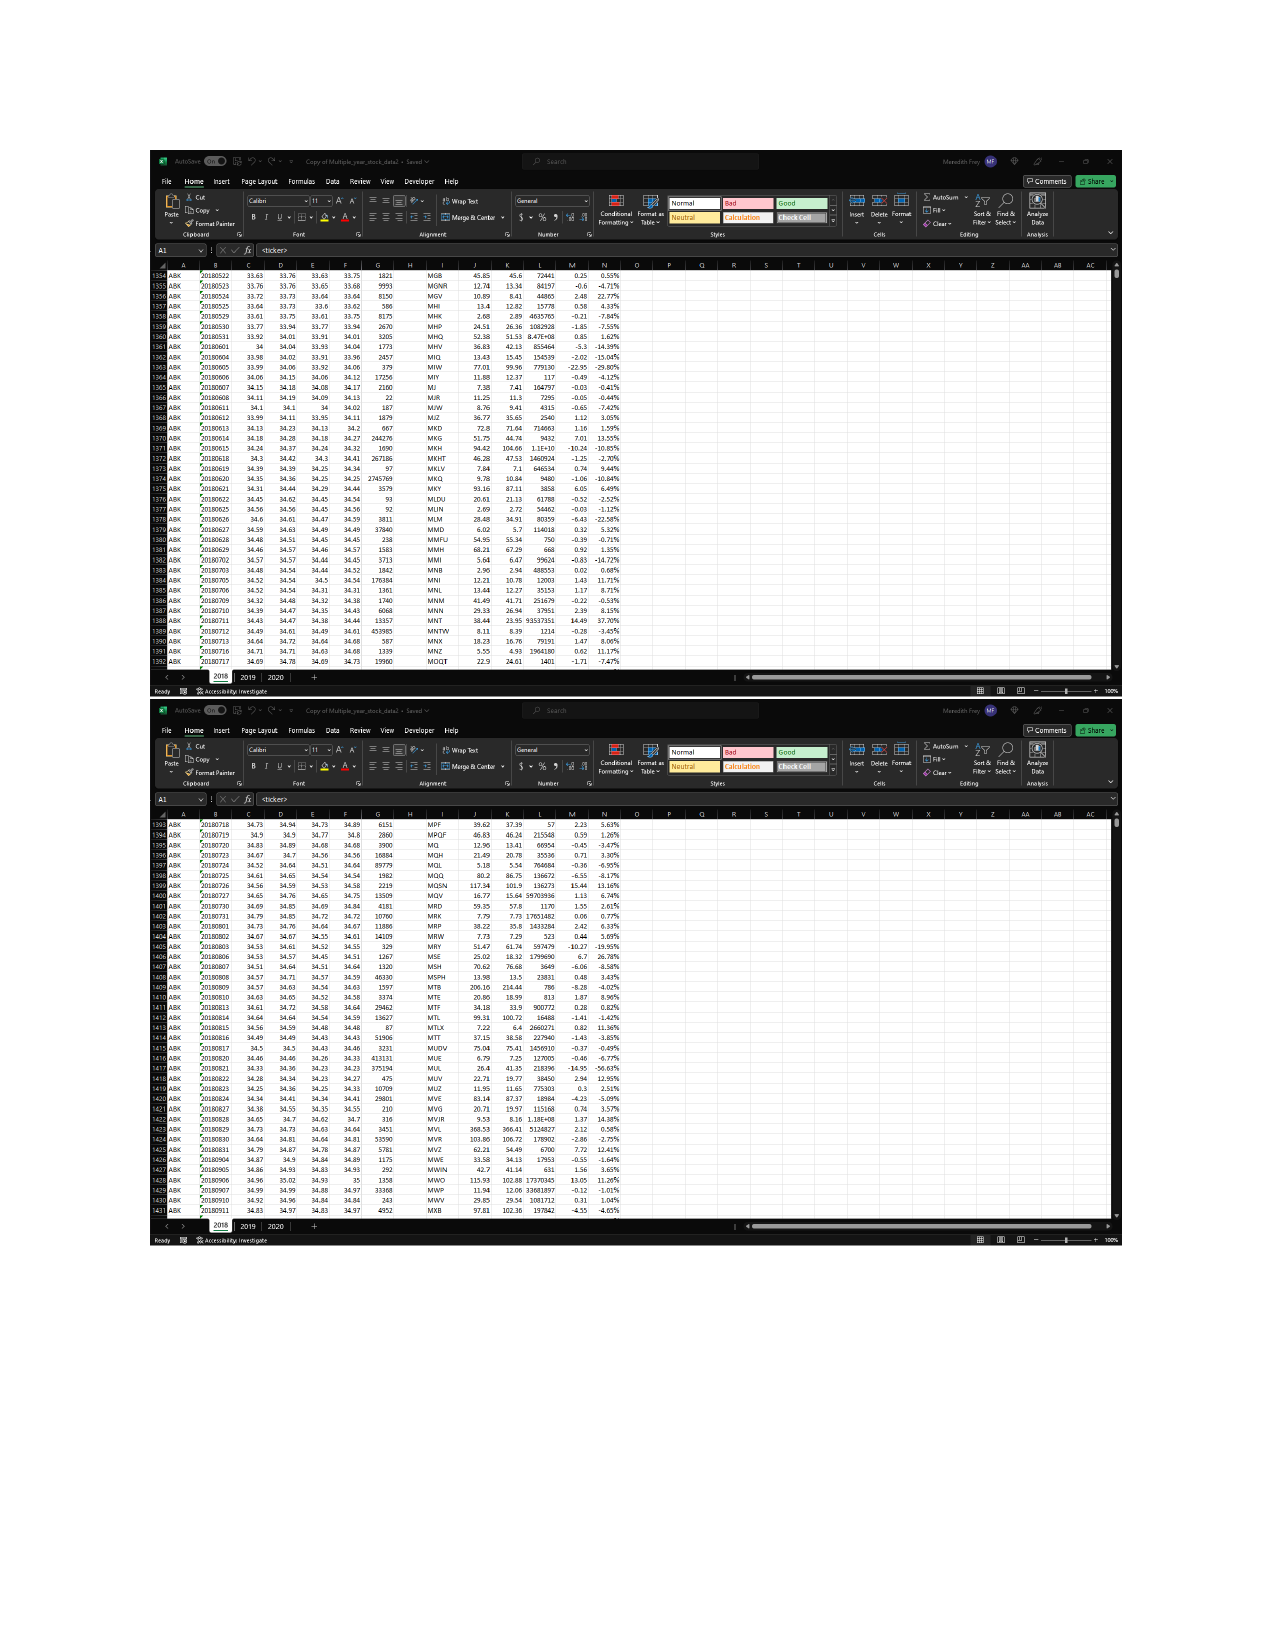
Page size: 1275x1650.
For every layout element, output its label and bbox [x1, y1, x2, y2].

picture [150, 150, 1122, 697]
picture [150, 699, 1122, 1246]
